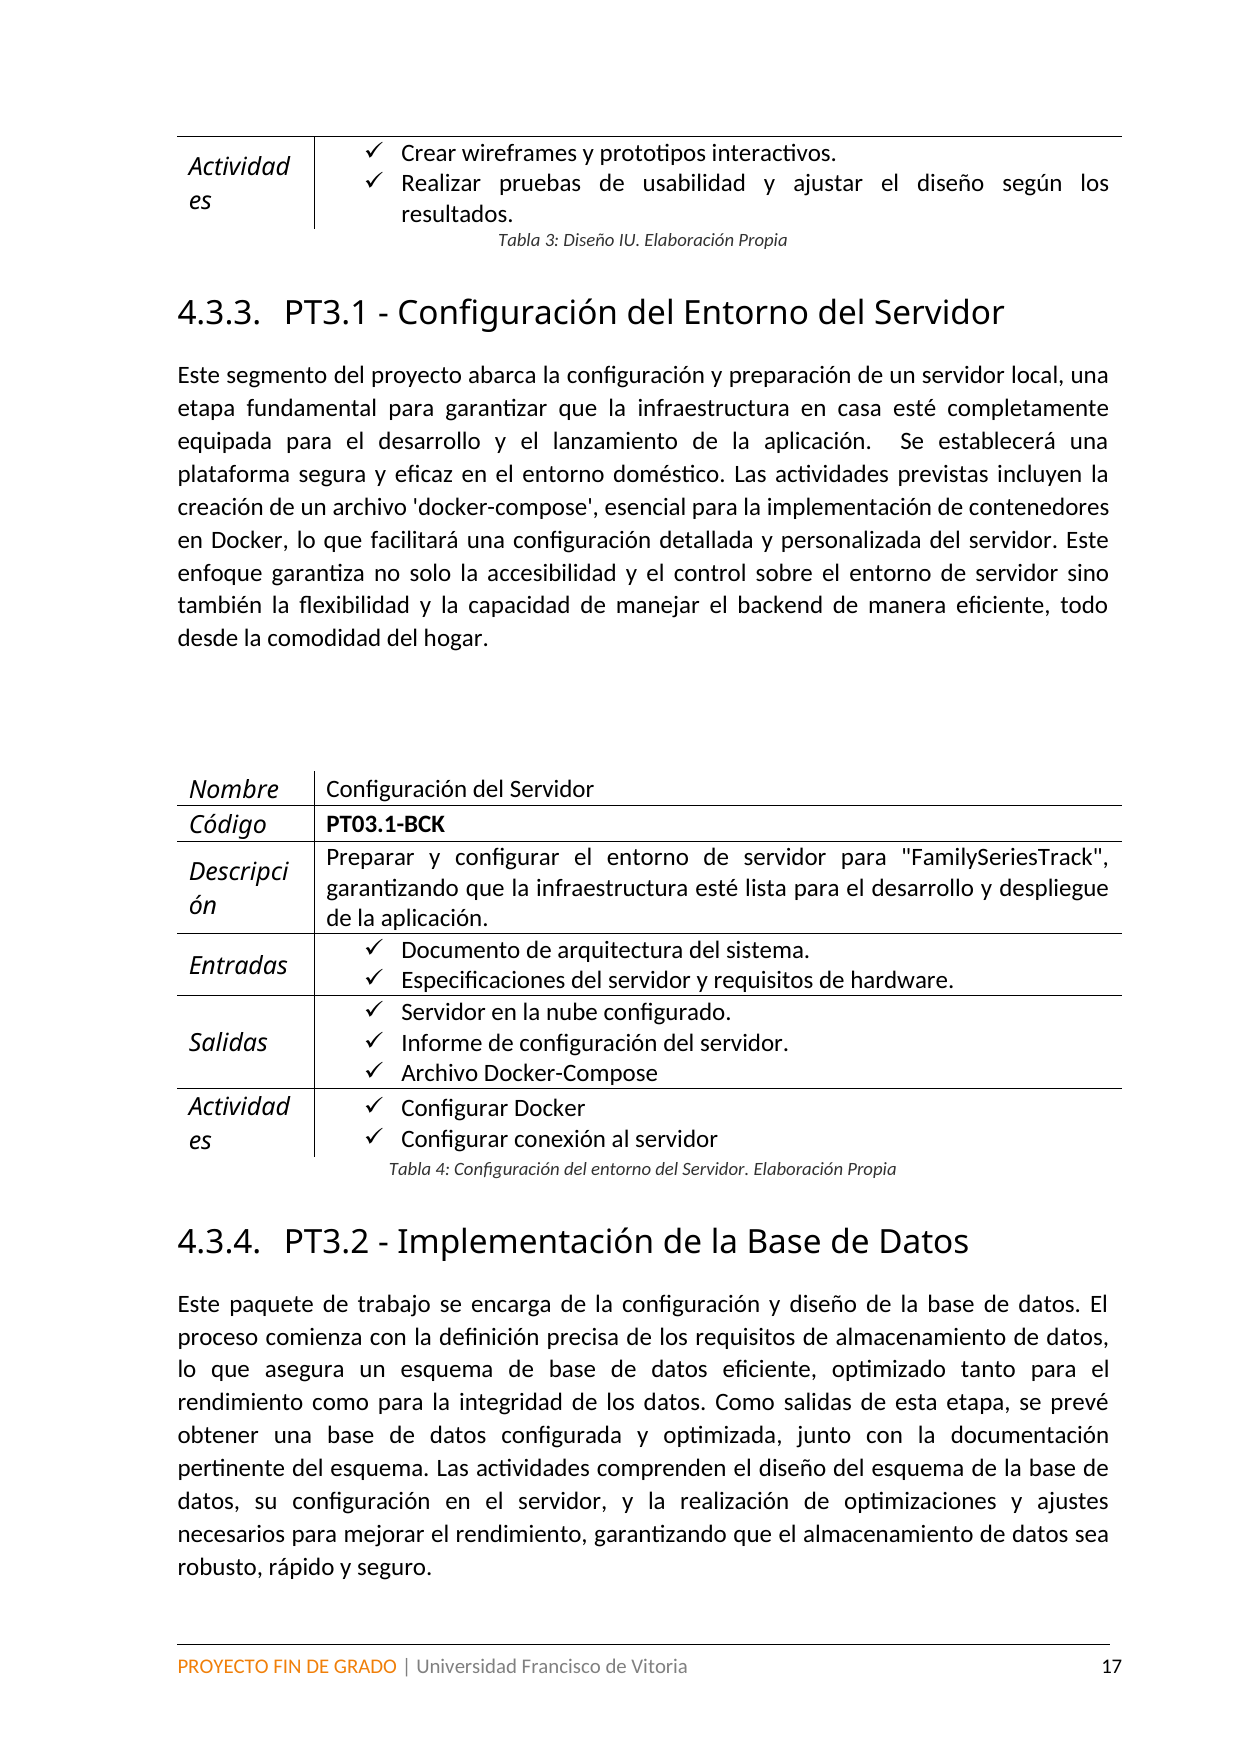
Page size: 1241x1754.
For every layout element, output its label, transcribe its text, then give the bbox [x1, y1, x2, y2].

table_header Nombre [177, 771, 314, 805]
table_cell Servidor en la nube configurado. Informe de configuración del servidor. Archivo Docker-Compose [315, 996, 1122, 1088]
subtitle PT3.2 - Implementación de la Base de Datos [177, 1217, 1110, 1263]
table_cell Documento de arquitectura del sistema. Especificaciones del servidor y requisitos de hardware. [315, 934, 1122, 995]
table_cell Código [177, 806, 314, 841]
table_cell Configurar Docker Configurar conexión al servidor [315, 1089, 1122, 1157]
text Tabla 4: Configuración del entorno del Servidor. Elaboración Propia [177, 1157, 1110, 1180]
text Este paquete de trabajo se encarga de la configuración y diseño de la base de datos. El proceso comienza con la definición precisa de los requisitos de almacenamiento de datos, lo que asegura un esquema de base de datos eficiente, optimizado tanto para el rendimiento como para la integridad de los datos. Como salidas de esta etapa, se prevé obtener una base de datos configurada y optimizada, junto con la documentación pertinente del esquema. Las actividades comprenden el diseño del esquema de la base de datos, su configuración en el servidor, y la realización de optimizaciones y ajustes necesarios para mejorar el rendimiento, garantizando que el almacenamiento de datos sea robusto, rápido y seguro. [177, 1288, 1110, 1582]
table_cell Preparar y configurar el entorno de servidor para "FamilySeriesTrack", garantizando que la infraestructura esté lista para el desarrollo y despliegue de la aplicación. [315, 842, 1122, 933]
table_cell Actividades [177, 1089, 314, 1157]
table_cell PT03.1-BCK [315, 806, 1122, 841]
table_cell Salidas [177, 996, 314, 1088]
table_cell Descripción [177, 842, 314, 933]
table_header Configuración del Servidor [315, 771, 1122, 805]
table_cell Actividades [177, 137, 314, 228]
table_cell Entradas [177, 934, 314, 995]
text Este segmento del proyecto abarca la configuración y preparación de un servidor local, una etapa fundamental para garantizar que la infraestructura en casa esté completamente equipada para el desarrollo y el lanzamiento de la aplicación. Se establecerá una plataforma segura y eficaz en el entorno doméstico. Las actividades previstas incluyen la creación de un archivo 'docker-compose', esencial para la implementación de contenedores en Docker, lo que facilitará una configuración detallada y personalizada del servidor. Este enfoque garantiza no solo la accesibilidad y el control sobre el entorno de servidor sino también la flexibilidad y la capacidad de manejar el backend de manera eficiente, todo desde la comodidad del hogar. [177, 359, 1110, 653]
text Tabla 3: Diseño IU. Elaboración Propia [177, 228, 1110, 251]
table_cell Crear wireframes y prototipos interactivos. Realizar pruebas de usabilidad y ajustar el diseño según los resultados. [315, 137, 1122, 228]
subtitle PT3.1 - Configuración del Entorno del Servidor [177, 289, 1110, 334]
